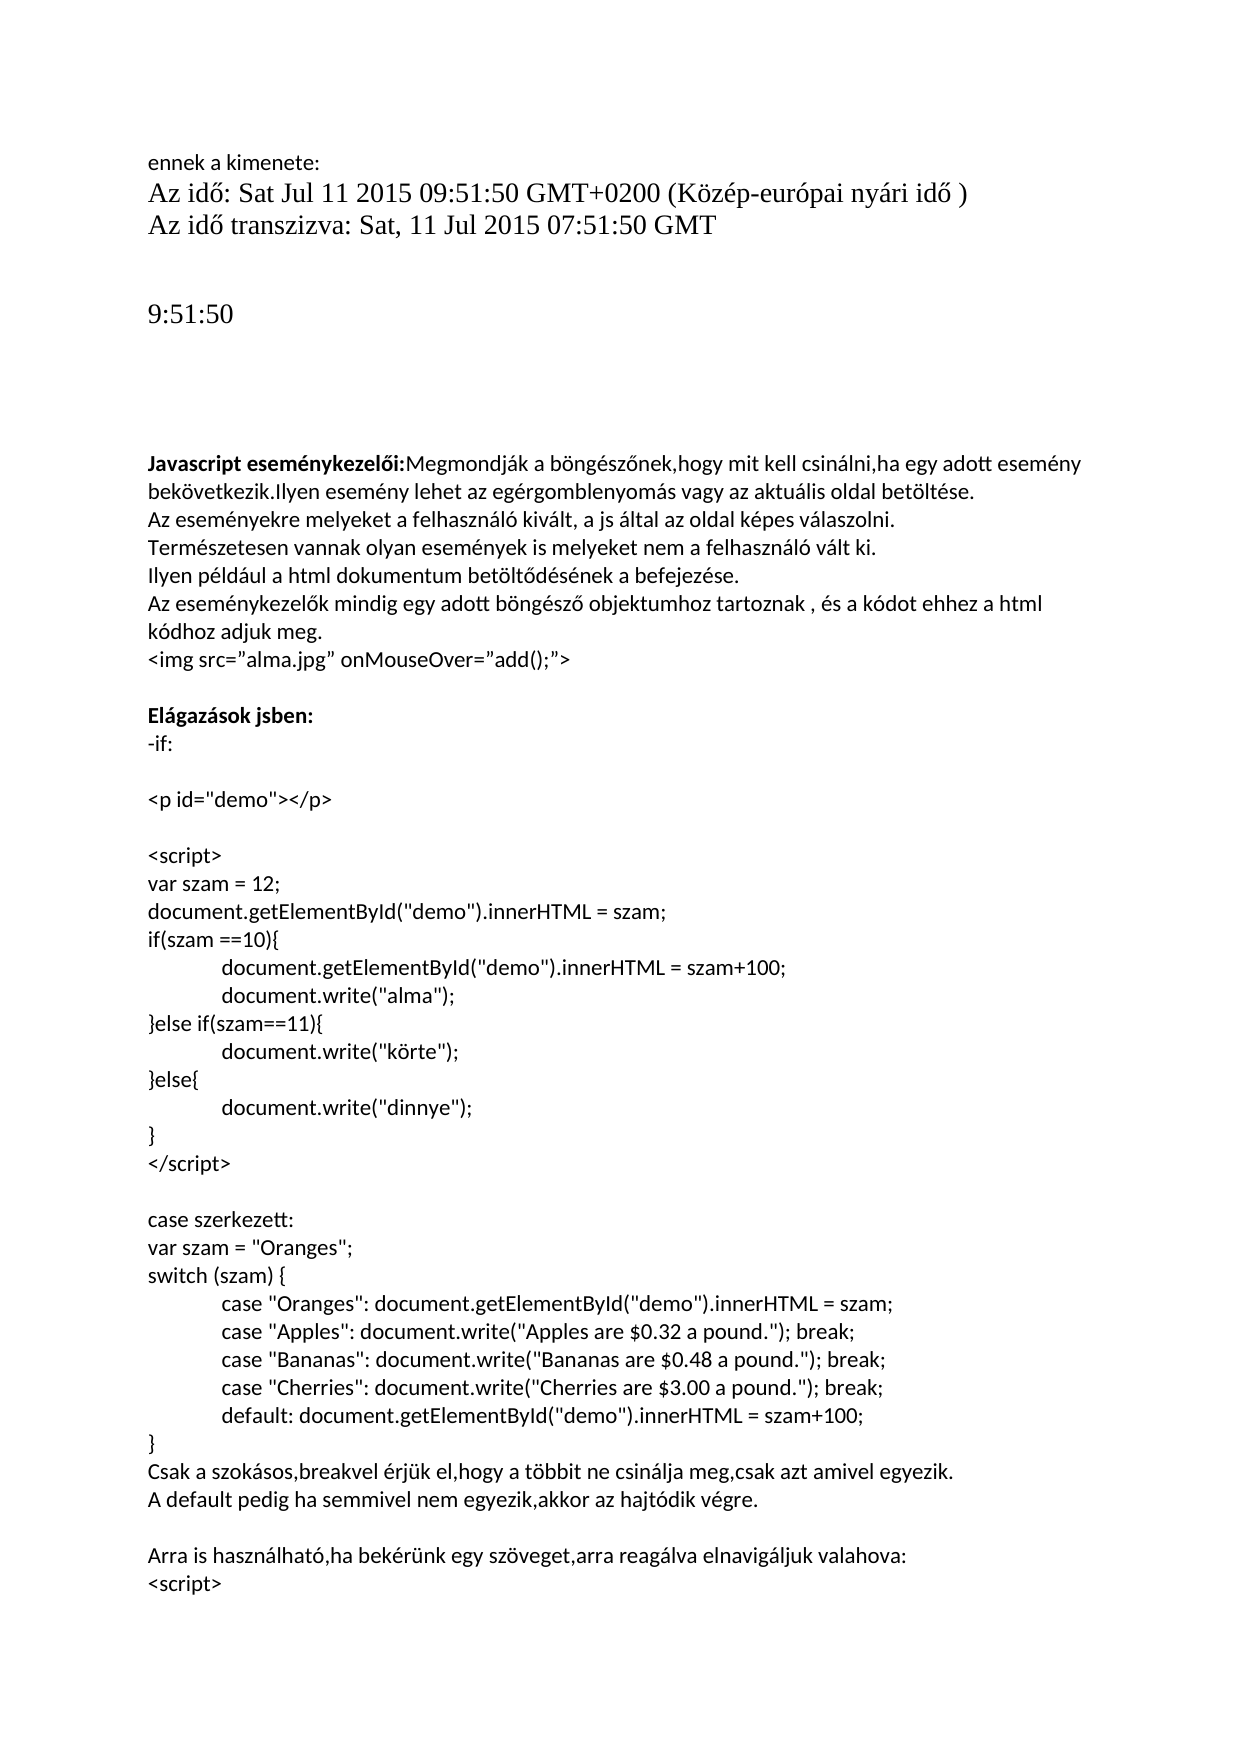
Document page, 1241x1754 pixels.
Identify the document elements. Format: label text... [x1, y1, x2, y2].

text case "Oranges": document.getElementById("demo").innerHTML = szam; [148, 1289, 1093, 1317]
text </script> [148, 1149, 1093, 1177]
text document.getElementById("demo").innerHTML = szam+100; [148, 953, 1093, 981]
text } [148, 1429, 1093, 1457]
text Az idő: Sat Jul 11 2015 09:51:50 GMT+0200 (Közép-európai nyári idő ) Az idő transzizva: Sat, 11 Jul 2015 07:51:50 GMT [148, 176, 1093, 268]
text document.write("körte"); [148, 1037, 1093, 1065]
text ennek a kimenete: [148, 148, 1093, 176]
text Az eseménykezelők mindig egy adott böngésző objektumhoz tartoznak , és a kódot ehhez a html kódhoz adjuk meg. [148, 589, 1093, 645]
text }else if(szam==11){ [148, 1009, 1093, 1037]
text <p id="demo"></p> [148, 785, 1093, 813]
text var szam = 12; [148, 869, 1093, 897]
text } [148, 1121, 1093, 1149]
text <script> [148, 1569, 1093, 1598]
text var szam = "Oranges"; [148, 1233, 1093, 1261]
text case "Apples": document.write("Apples are $0.32 a pound."); break; [148, 1317, 1093, 1345]
text case "Cherries": document.write("Cherries are $3.00 a pound."); break; [148, 1373, 1093, 1401]
text document.write("alma"); [148, 981, 1093, 1009]
text document.getElementById("demo").innerHTML = szam; [148, 897, 1093, 925]
text Az eseményekre melyeket a felhasználó kivált, a js által az oldal képes válaszolni. [148, 505, 1093, 533]
text default: document.getElementById("demo").innerHTML = szam+100; [148, 1401, 1093, 1429]
text -if: [148, 729, 1093, 757]
text }else{ [148, 1065, 1093, 1093]
text <script> [148, 841, 1093, 869]
text case "Bananas": document.write("Bananas are $0.48 a pound."); break; [148, 1345, 1093, 1373]
text Ilyen például a html dokumentum betöltődésének a befejezése. [148, 561, 1093, 589]
text Arra is használható,ha bekérünk egy szöveget,arra reagálva elnavigáljuk valahova: [148, 1542, 1093, 1569]
text 9:51:50 [148, 298, 1093, 330]
text switch (szam) { [148, 1261, 1093, 1289]
text Csak a szokásos,breakvel érjük el,hogy a többit ne csinálja meg,csak azt amivel egyezik. [148, 1457, 1093, 1486]
text document.write("dinnye"); [148, 1093, 1093, 1121]
text Elágazások jsben: [148, 701, 1093, 729]
text Javascript eseménykezelői:Megmondják a böngészőnek,hogy mit kell csinálni,ha egy adott esemény bekövetkezik.Ilyen esemény lehet az egérgomblenyomás vagy az aktuális oldal betöltése. [148, 449, 1093, 505]
text A default pedig ha semmivel nem egyezik,akkor az hajtódik végre. [148, 1486, 1093, 1513]
text Természetesen vannak olyan események is melyeket nem a felhasználó vált ki. [148, 533, 1093, 561]
text if(szam ==10){ [148, 925, 1093, 953]
text <img src=”alma.jpg” onMouseOver=”add();”> [148, 645, 1093, 673]
text case szerkezett: [148, 1205, 1093, 1233]
